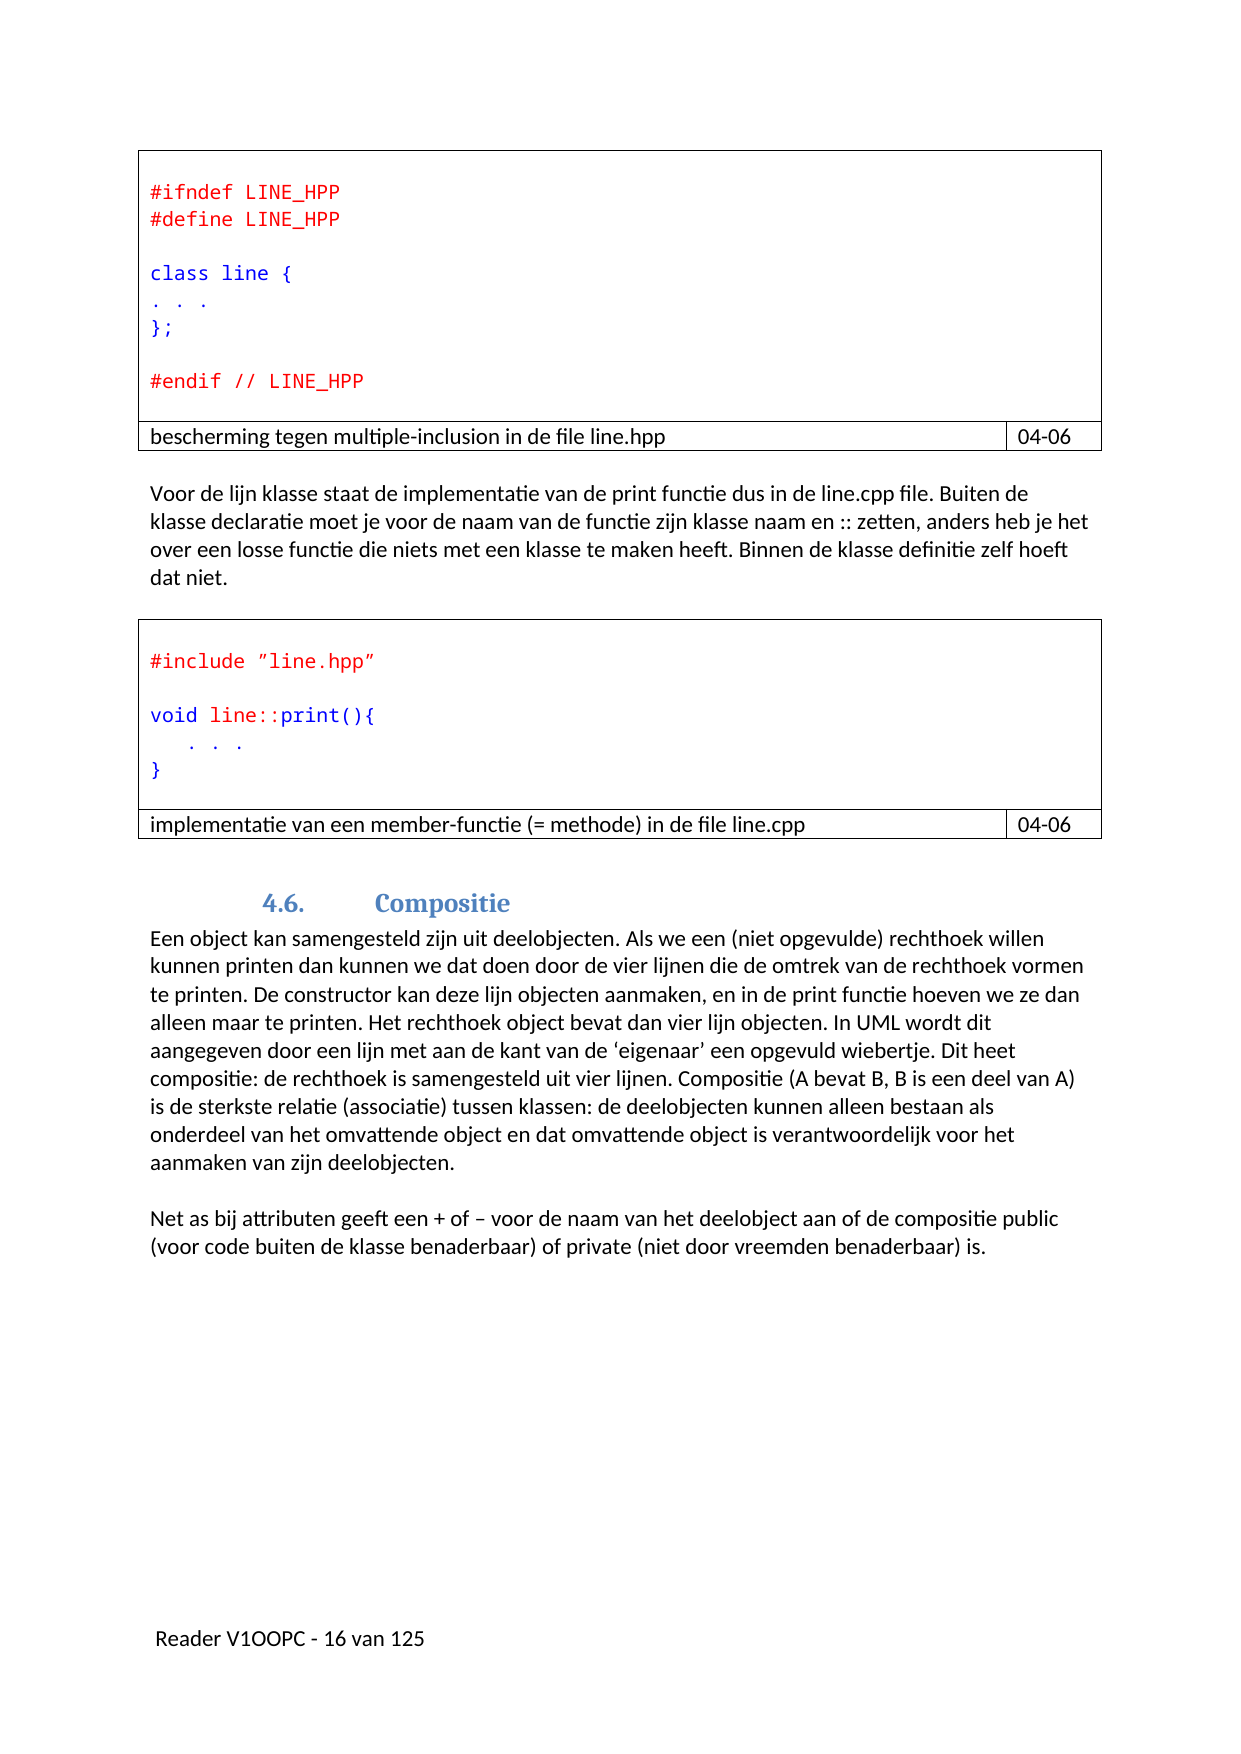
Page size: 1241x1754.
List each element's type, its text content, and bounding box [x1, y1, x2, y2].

subtitle Compositie [262, 888, 1090, 919]
table_cell 04-06 [1007, 422, 1101, 450]
table_cell implementatie van een member-functie (= methode) in de file line.cpp [139, 810, 1006, 838]
table_header #include ”line.hpp” void line::print(){ . . . } [139, 620, 1101, 809]
table_header #ifndef LINE_HPP #define LINE_HPP class line { . . . }; #endif // LINE_HPP [139, 151, 1101, 421]
text Een object kan samengesteld zijn uit deelobjecten. Als we een (niet opgevulde) rechthoek willen kunnen printen dan kunnen we dat doen door de vier lijnen die de omtrek van de rechthoek vormen te printen. De constructor kan deze lijn objecten aanmaken, en in de print functie hoeven we ze dan alleen maar te printen. Het rechthoek object bevat dan vier lijn objecten. In UML wordt dit aangegeven door een lijn met aan de kant van de ‘eigenaar’ een opgevuld wiebertje. Dit heet compositie: de rechthoek is samengesteld uit vier lijnen. Compositie (A bevat B, B is een deel van A) is de sterkste relatie (associatie) tussen klassen: de deelobjecten kunnen alleen bestaan als onderdeel van het omvattende object en dat omvattende object is verantwoordelijk voor het aanmaken van zijn deelobjecten. [150, 924, 1090, 1176]
table_cell bescherming tegen multiple-inclusion in de file line.hpp [139, 422, 1006, 450]
text Net as bij attributen geeft een + of – voor de naam van het deelobject aan of de compositie public (voor code buiten de klasse benaderbaar) of private (niet door vreemden benaderbaar) is. [150, 1204, 1090, 1260]
table_cell 04-06 [1007, 810, 1101, 838]
text Voor de lijn klasse staat de implementatie van de print functie dus in de line.cpp file. Buiten de klasse declaratie moet je voor de naam van de functie zijn klasse naam en :: zetten, anders heb je het over een losse functie die niets met een klasse te maken heeft. Binnen de klasse definitie zelf hoeft dat niet. [150, 479, 1090, 591]
